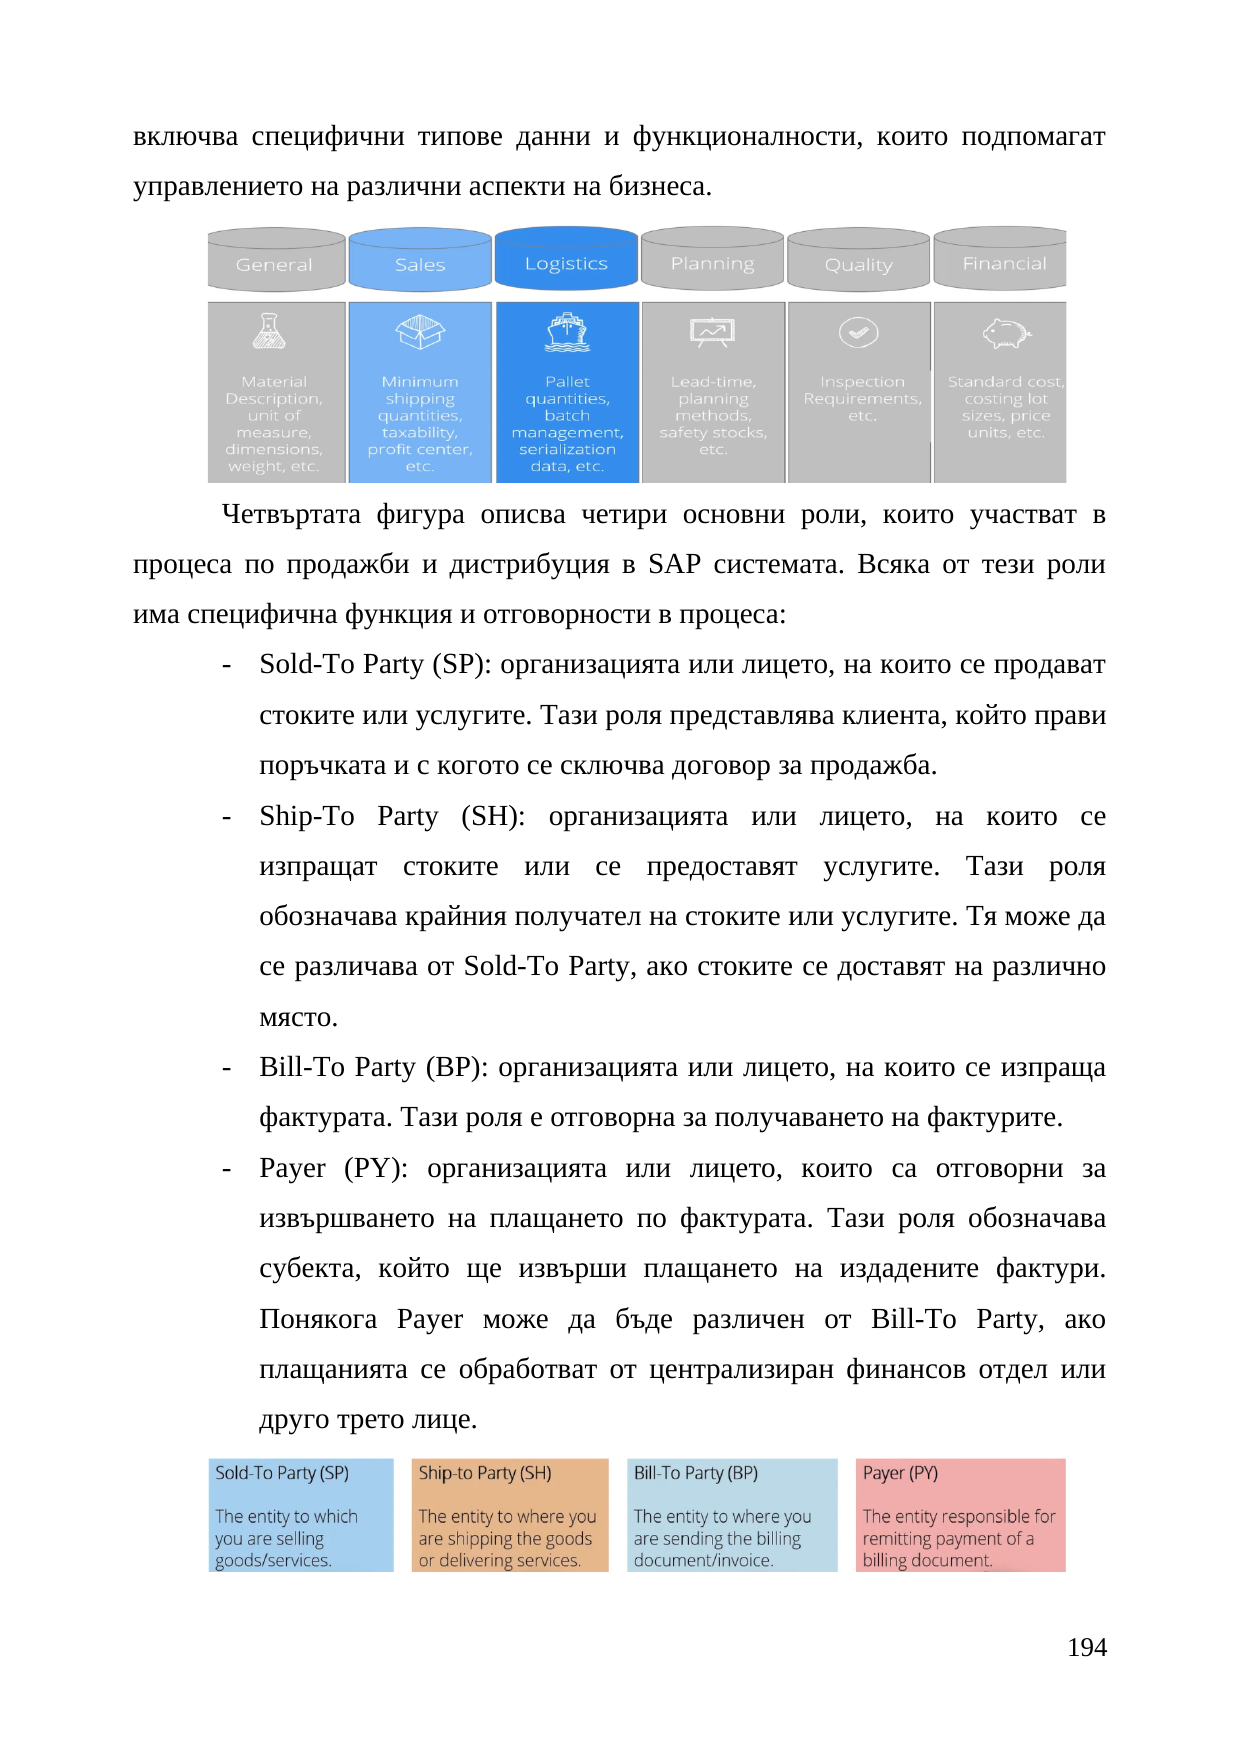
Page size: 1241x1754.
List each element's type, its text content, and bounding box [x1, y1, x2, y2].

picture [207, 1457, 1068, 1572]
list Payer (PY): организацията или лицето, които са отговорни за извършването на плащането по фактурата. Тази роля обозначава субекта, който ще извърши плащането на издадените фактури. Понякога Payer може да бъде различен от Bill-To Party, ако плащанията се обработват от централизиран финансов отдел или друго трето лице. [222, 1150, 1107, 1435]
list Bill-To Party (BP): организацията или лицето, на които се изпраща фактурата. Тази роля е отговорна за получаването на фактурите. [222, 1049, 1107, 1133]
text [133, 152, 1107, 202]
text Четвъртата фигура описва четири основни роли, които участват в процеса по продажби и дистрибуция в SAP системата. Всяка от тези роли има специфична функция и отговорности в процеса: [133, 579, 1107, 630]
list Ship-To Party (SH): организацията или лицето, на които се изпращат стоките или се предоставят услугите. Тази роля обозначава крайния получател на стоките или услугите. Тя може да се различава от Sold-To Party, ако стоките се доставят на различно място. [222, 798, 1107, 1032]
picture [207, 225, 1067, 483]
text Четвъртата фигура описва четири основни роли, които участват в процеса по продажби и дистрибуция в SAP системата. Всяка от тези роли има специфична функция и отговорности в процеса: [133, 496, 1107, 546]
list Sold-To Party (SP): организацията или лицето, на които се продават стоките или услугите. Тази роля представлява клиента, който прави поръчката и с когото се сключва договор за продажба. [222, 647, 1107, 781]
